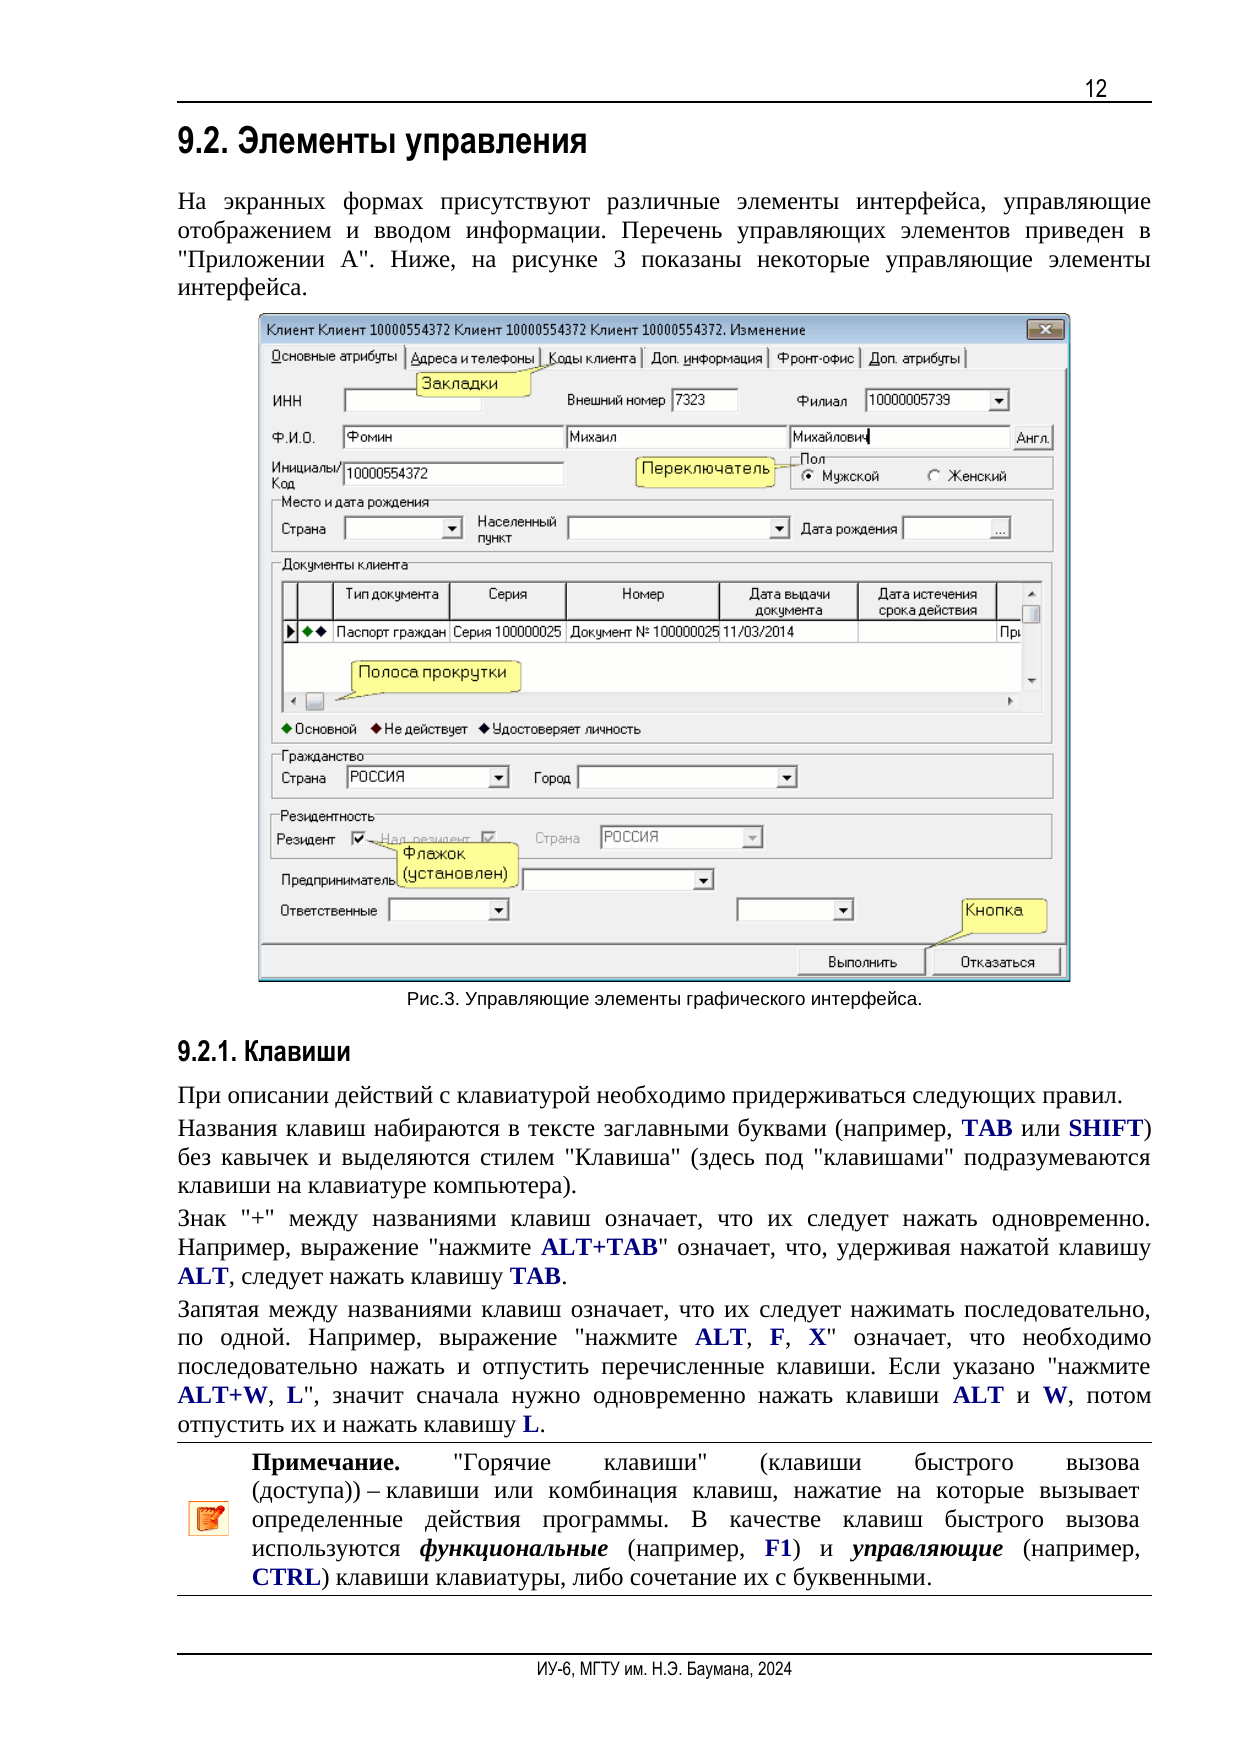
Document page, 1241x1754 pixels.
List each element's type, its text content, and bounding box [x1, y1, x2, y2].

text Рис.3. Управляющие элементы графического интерфейса. [236, 987, 1093, 1009]
picture [188, 1501, 229, 1536]
table_header Примечание. "Горячие клавиши" (клавиши быстрого вызова (доступа)) – клавиши или комбинация клавиш, нажатие на которые вызывает определенные действия программы. В качестве клавиш быстрого вызова используются функциональные (например, F1) и управляющие (например, Ctrl) клавиши клавиатуры, либо сочетание их с буквенными. [240, 1443, 1152, 1595]
subtitle Элементы управления [177, 118, 1152, 161]
text Запятая между названиями клавиш означает, что их следует нажимать последовательно, по одной. Например, выражение "нажмите ALT, F, X" означает, что необходимо последовательно нажать и отпустить перечисленные клавиши. Если указано "нажмите ALT+W, L", значит сначала нужно одновременно нажать клавиши ALT и W, потом отпустить их и нажать клавишу L. [177, 1294, 1152, 1437]
table_header [177, 1443, 240, 1595]
picture [258, 313, 1071, 982]
text При описании действий с клавиатурой необходимо придерживаться следующих правил. [177, 1080, 1152, 1109]
text Названия клавиш набираются в тексте заглавными буквами (например, ТАВ или SHIFT) без кавычек и выделяются стилем "Клавиша" (здесь под "клавишами" подразумеваются клавиши на клавиатуре компьютера). [177, 1113, 1152, 1199]
subtitle Клавиши [177, 1034, 1152, 1067]
text Знак "+" между названиями клавиш означает, что их следует нажать одновременно. Например, выражение "нажмите ALT+TAB" означает, что, удерживая нажатой клавишу ALT, следует нажать клавишу ТАВ. [177, 1203, 1152, 1289]
text На экранных формах присутствуют различные элементы интерфейса, управляющие отображением и вводом информации. Перечень управляющих элементов приведен в "Приложении А". Ниже, на рисунке 3 показаны некоторые управляющие элементы интерфейса. [177, 186, 1152, 301]
